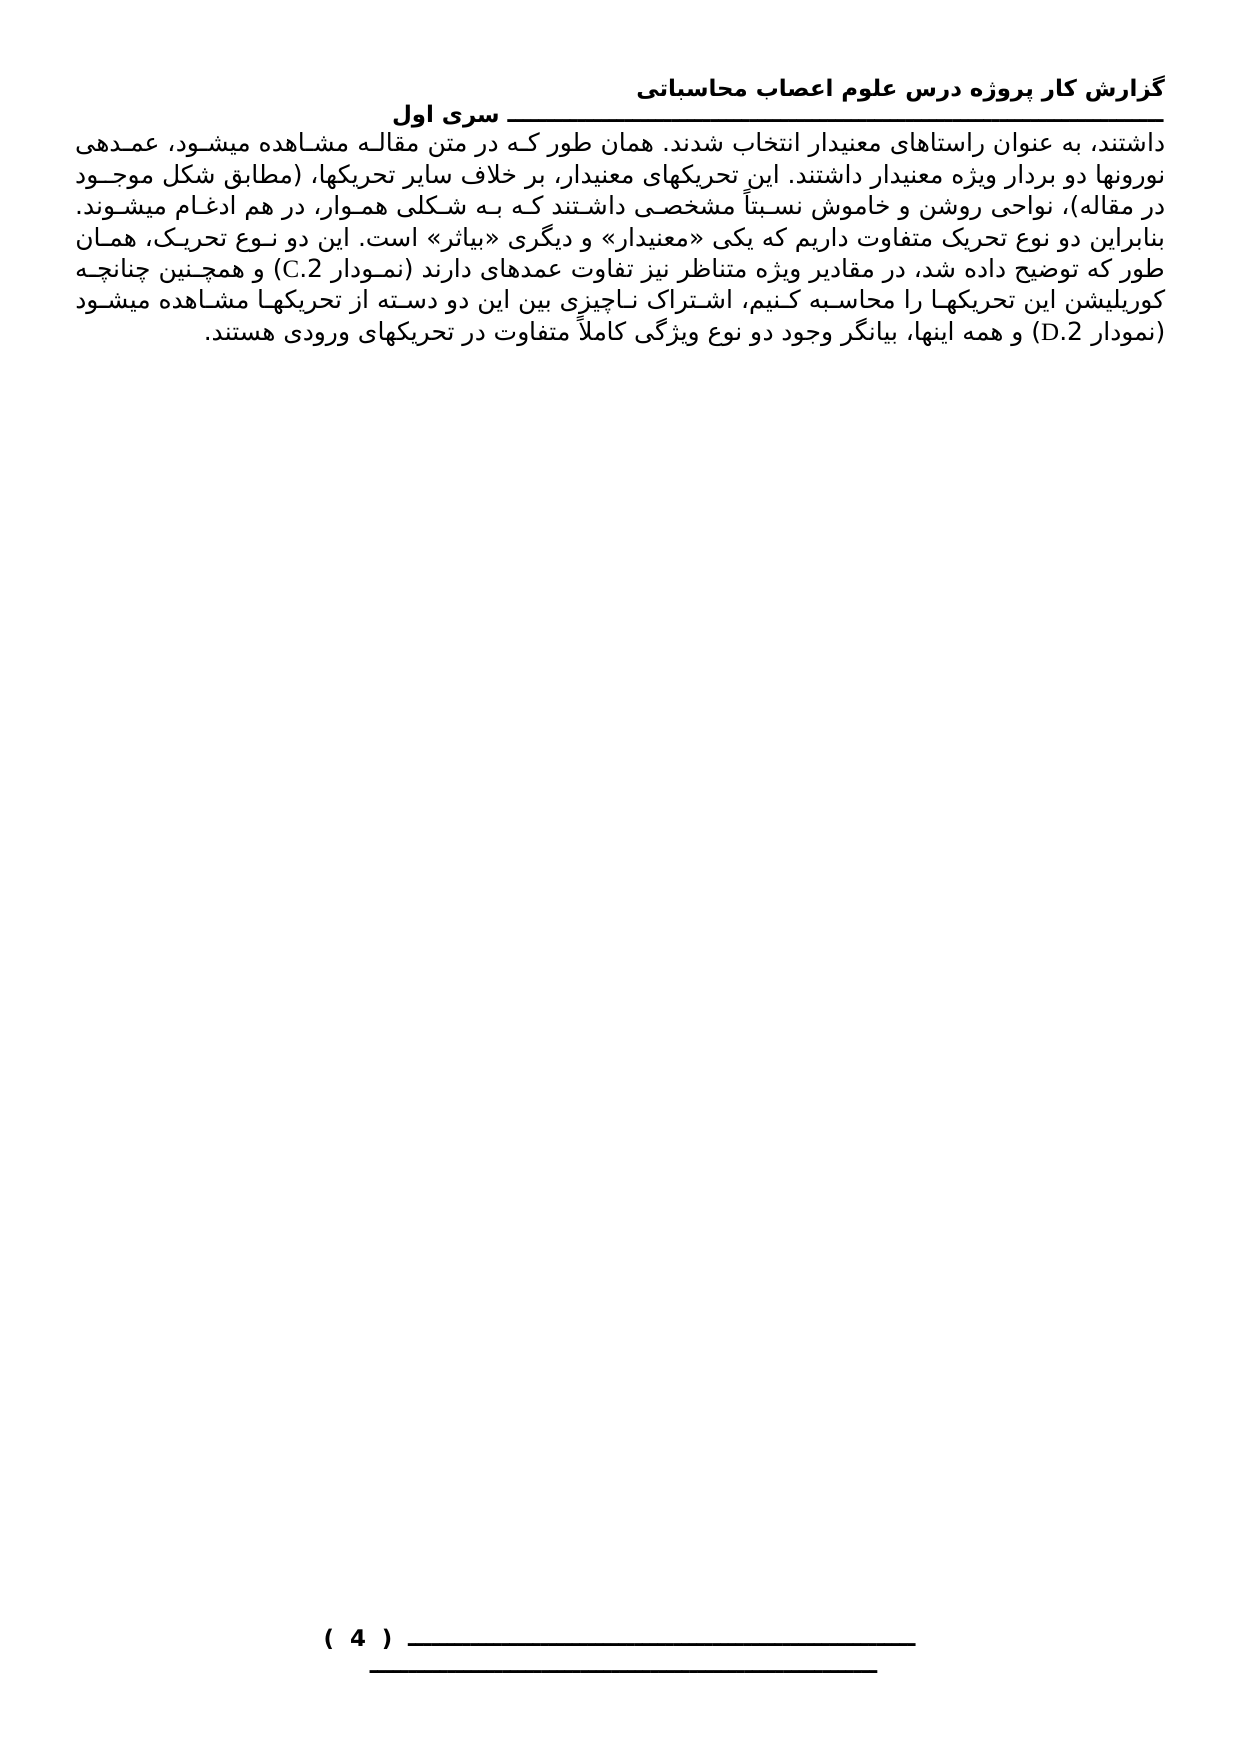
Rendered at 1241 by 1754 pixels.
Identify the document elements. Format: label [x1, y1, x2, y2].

text [75, 128, 1165, 346]
